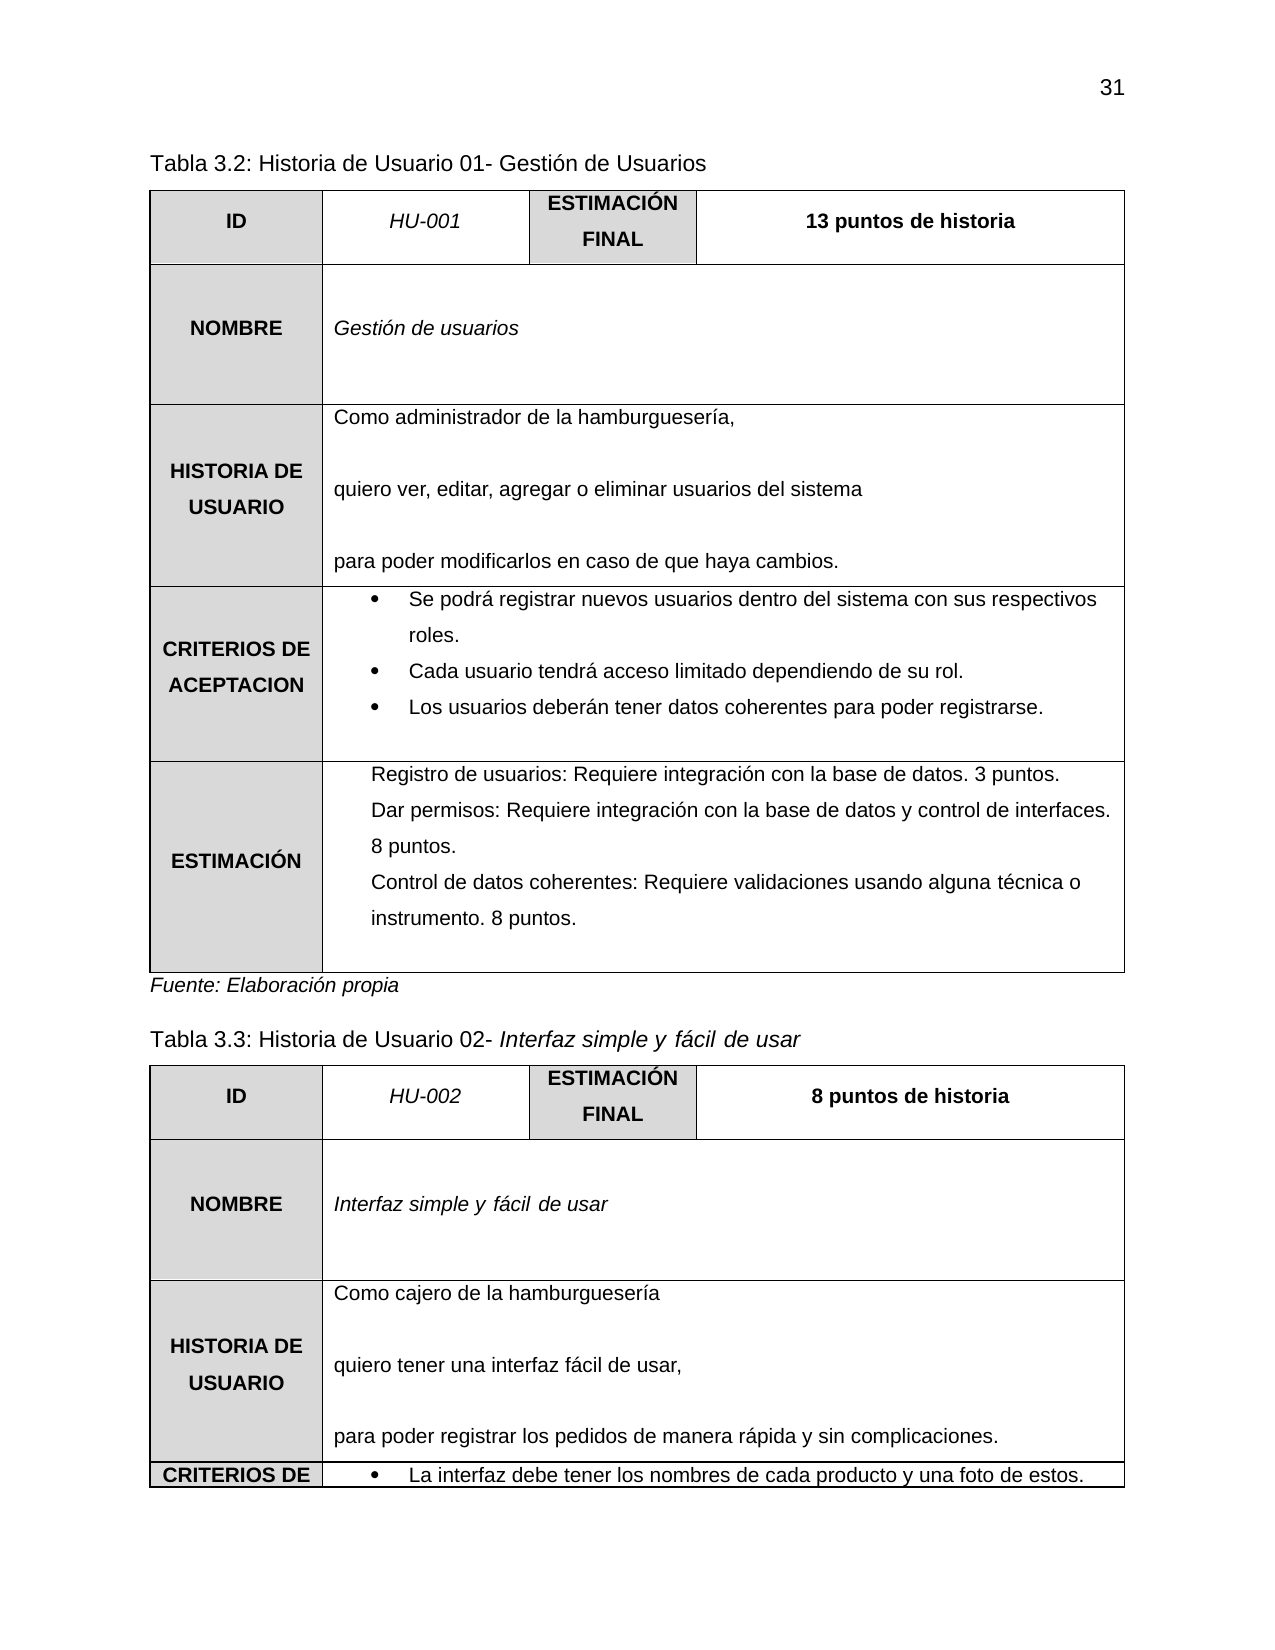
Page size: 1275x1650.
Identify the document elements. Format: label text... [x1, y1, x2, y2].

table_cell HISTORIA DE USUARIO [151, 1281, 322, 1461]
table_header 8 puntos de historia [697, 1066, 1124, 1139]
table_cell NOMBRE [151, 1140, 322, 1279]
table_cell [323, 1463, 1124, 1486]
table_cell Se podrá registrar nuevos usuarios dentro del sistema con sus respectivos roles. Cada usuario tendrá acceso limitado dependiendo de su rol. Los usuarios deberán tener datos coherentes para poder registrarse. [323, 587, 1124, 761]
table_header 13 puntos de historia [697, 191, 1124, 263]
table_cell HISTORIA DE USUARIO [151, 405, 322, 586]
text Fuente: Elaboración propia [150, 973, 1125, 997]
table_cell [151, 1463, 322, 1486]
table_header ESTIMACIÓN FINAL [530, 191, 696, 263]
text Tabla 3.3: Historia de Usuario 02- Interfaz simple y fácil de usar [150, 1026, 1125, 1052]
table_cell Interfaz simple y fácil de usar [323, 1140, 1124, 1279]
table_cell Registro de usuarios: Requiere integración con la base de datos. 3 puntos. Dar permisos: Requiere integración con la base de datos y control de interfaces. 8 puntos. Control de datos coherentes: Requiere validaciones usando alguna técnica o instrumento. 8 puntos. [323, 762, 1124, 972]
text Tabla 3.2: Historia de Usuario 01- Gestión de Usuarios [150, 150, 1125, 176]
table_header HU-001 [323, 191, 529, 263]
table_cell Como cajero de la hamburguesería quiero tener una interfaz fácil de usar, para poder registrar los pedidos de manera rápida y sin complicaciones. [323, 1281, 1124, 1461]
table_header ID [151, 1066, 322, 1139]
table_cell Como administrador de la hamburguesería, quiero ver, editar, agregar o eliminar usuarios del sistema para poder modificarlos en caso de que haya cambios. [323, 405, 1124, 586]
table_cell ESTIMACIÓN [151, 762, 322, 972]
table_cell NOMBRE [151, 265, 322, 404]
table_header HU-002 [323, 1066, 529, 1139]
table_header ID [151, 191, 322, 263]
table_cell CRITERIOS DE ACEPTACION [151, 587, 322, 761]
table_cell Gestión de usuarios [323, 265, 1124, 404]
table_header ESTIMACIÓN FINAL [530, 1066, 696, 1139]
